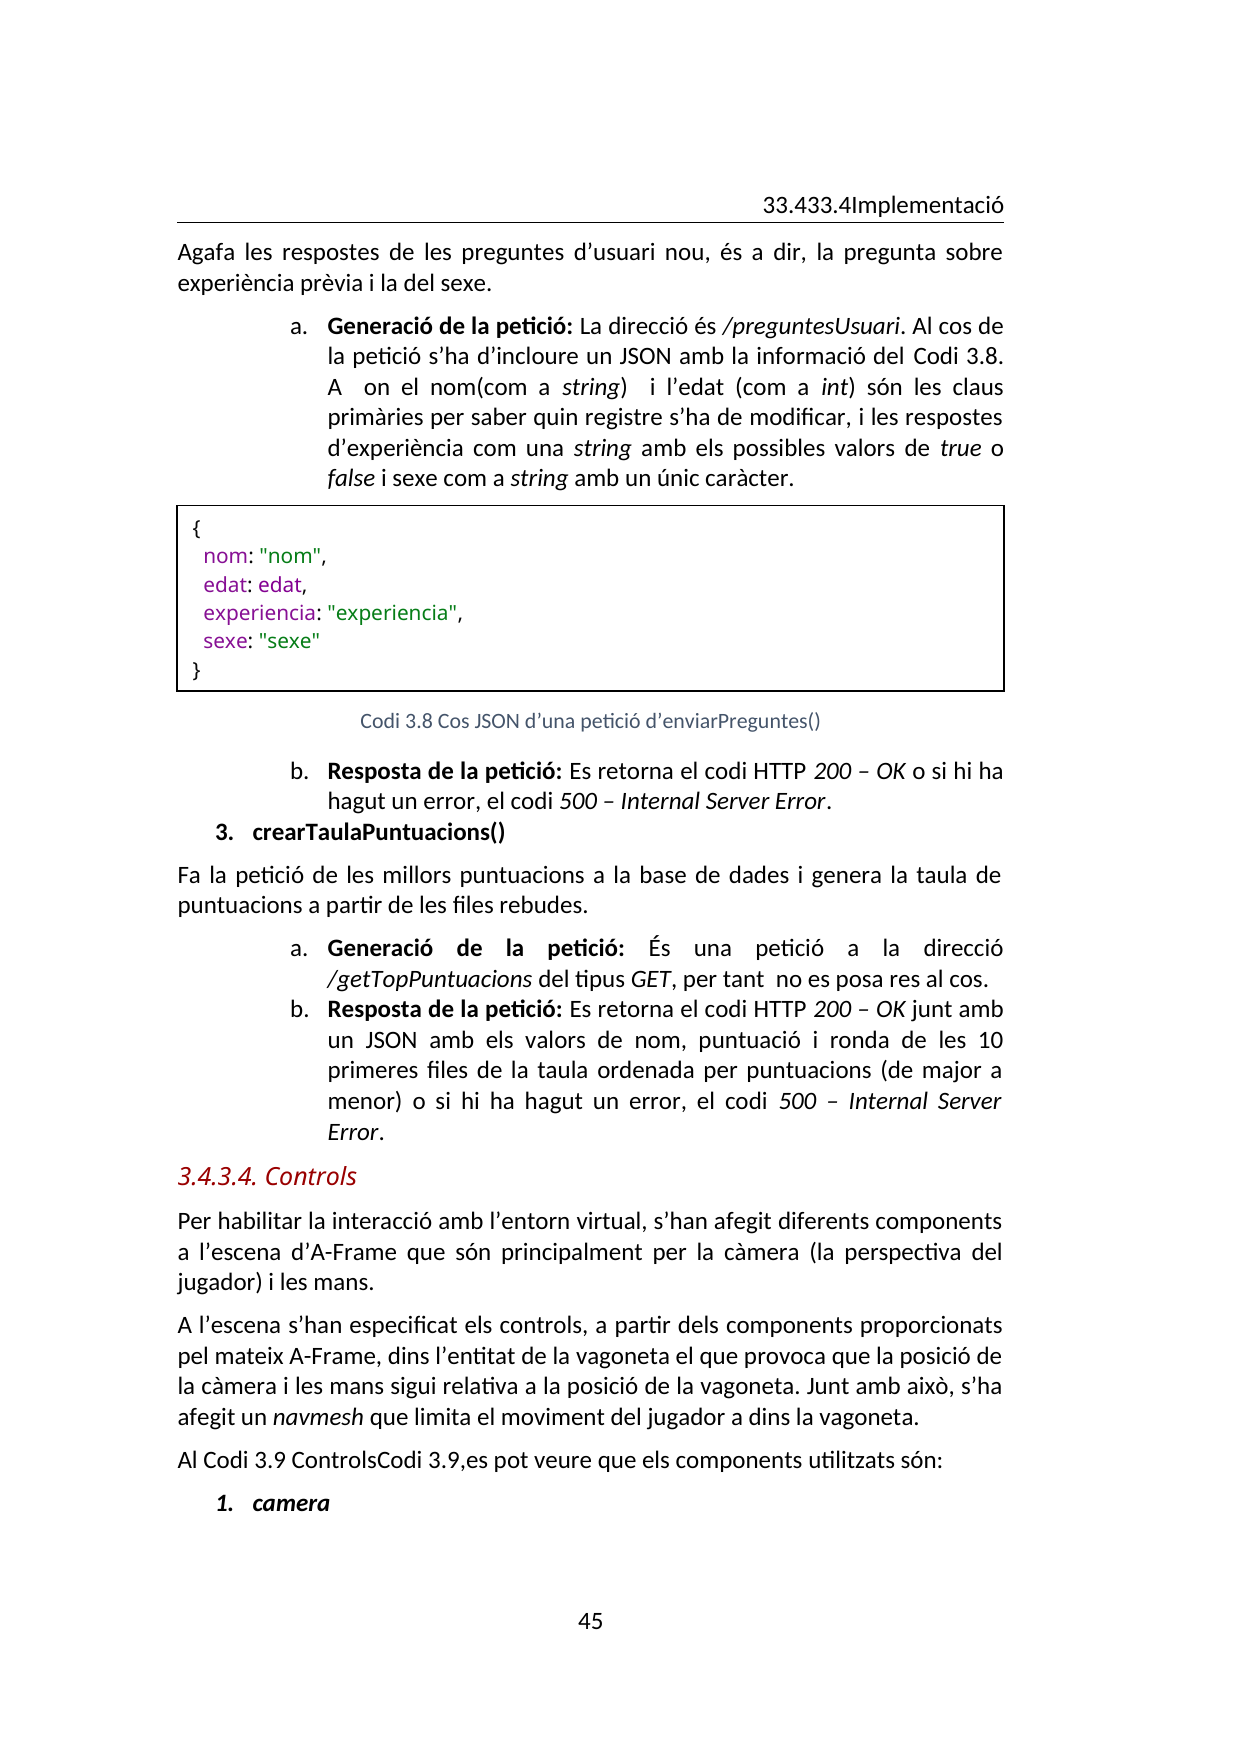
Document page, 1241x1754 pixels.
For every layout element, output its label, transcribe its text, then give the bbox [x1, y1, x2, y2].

list Resposta de la petició: Es retorna el codi HTTP 200 – OK junt amb un JSON amb els valors de nom, puntuació i ronda de les 10 primeres files de la taula ordenada per puntuacions (de major a menor) o si hi ha hagut un error, el codi 500 – Internal Server Error. [290, 994, 1004, 1146]
text A l’escena s’han especificat els controls, a partir dels components proporcionats pel mateix A-Frame, dins l’entitat de la vagoneta el que provoca que la posició de la càmera i les mans sigui relativa a la posició de la vagoneta. Junt amb això, s’ha afegit un navmesh que limita el moviment del jugador a dins la vagoneta. [177, 1309, 1004, 1431]
list crearTaulaPuntuacions() [215, 816, 1004, 847]
text Fa la petició de les millors puntuacions a la base de dades i genera la taula de puntuacions a partir de les files rebudes. [177, 859, 1004, 920]
text Al Codi 3.9,es pot veure que els components utilitzats són: [177, 1444, 1004, 1474]
list camera [215, 1487, 1004, 1517]
text Agafa les respostes de les preguntes d’usuari nou, és a dir, la pregunta sobre experiència prèvia i la del sexe. [177, 236, 1004, 297]
list Resposta de la petició: Es retorna el codi HTTP 200 – OK o si hi ha hagut un error, el codi 500 – Internal Server Error. [290, 755, 1004, 816]
list Generació de la petició: És una petició a la direcció /getTopPuntuacions del tipus GET, per tant no es posa res al cos. [290, 933, 1004, 994]
subtitle Controls [177, 1159, 1004, 1193]
text Codi 3.8 Cos JSON d’una petició d’enviarPreguntes() [177, 707, 1004, 734]
text Per habilitar la interacció amb l’entorn virtual, s’han afegit diferents components a l’escena d’A-Frame que són principalment per la càmera (la perspectiva del jugador) i les mans. [177, 1205, 1004, 1297]
list Generació de la petició: La direcció és /preguntesUsuari. Al cos de la petició s’ha d’incloure un JSON amb la informació del Codi 3.8. A on el nom(com a string) i l’edat (com a int) són les claus primàries per saber quin registre s’ha de modificar, i les respostes d’experiència com una string amb els possibles valors de true o false i sexe com a string amb un únic caràcter. [290, 310, 1004, 493]
